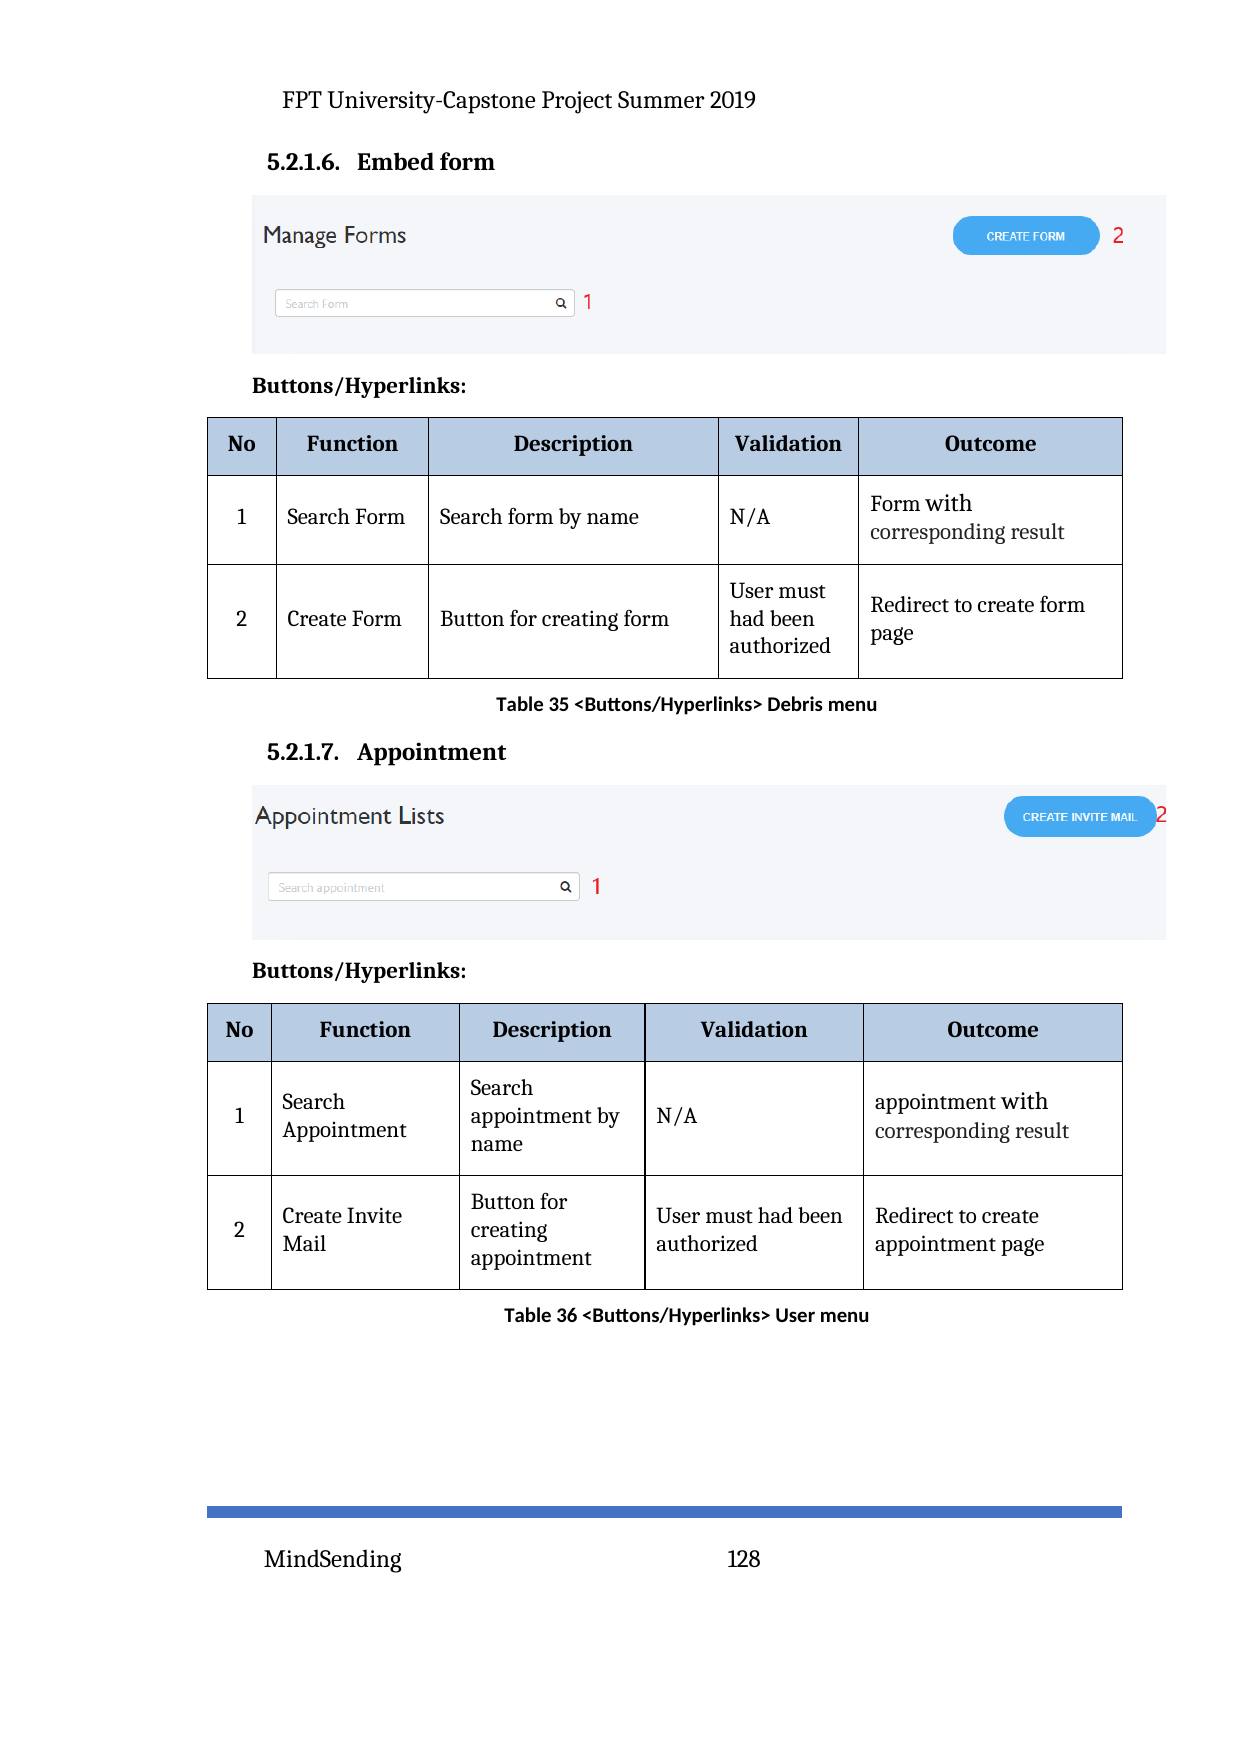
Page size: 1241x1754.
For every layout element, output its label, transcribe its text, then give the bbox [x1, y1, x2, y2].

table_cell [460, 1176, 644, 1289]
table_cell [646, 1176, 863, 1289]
text Buttons/Hyperlinks: [252, 958, 1122, 984]
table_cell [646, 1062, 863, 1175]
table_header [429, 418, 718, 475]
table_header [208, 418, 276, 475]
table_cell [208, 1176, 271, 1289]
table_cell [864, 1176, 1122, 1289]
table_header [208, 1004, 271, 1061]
picture [251, 195, 1167, 354]
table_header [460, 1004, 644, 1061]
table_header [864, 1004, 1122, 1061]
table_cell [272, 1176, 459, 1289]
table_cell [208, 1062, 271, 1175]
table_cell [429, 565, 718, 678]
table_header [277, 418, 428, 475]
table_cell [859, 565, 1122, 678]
picture [251, 785, 1167, 940]
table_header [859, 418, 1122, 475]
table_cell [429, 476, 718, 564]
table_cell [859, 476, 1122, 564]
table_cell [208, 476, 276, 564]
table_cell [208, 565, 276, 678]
subtitle Embed form [207, 148, 1122, 176]
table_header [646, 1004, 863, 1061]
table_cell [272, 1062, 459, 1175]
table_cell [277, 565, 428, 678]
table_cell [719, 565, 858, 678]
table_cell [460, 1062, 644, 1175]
text Buttons/Hyperlinks: [252, 372, 1122, 399]
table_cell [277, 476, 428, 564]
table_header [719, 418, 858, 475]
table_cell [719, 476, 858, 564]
subtitle Appointment [207, 738, 1122, 766]
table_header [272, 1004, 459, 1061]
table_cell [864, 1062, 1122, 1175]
